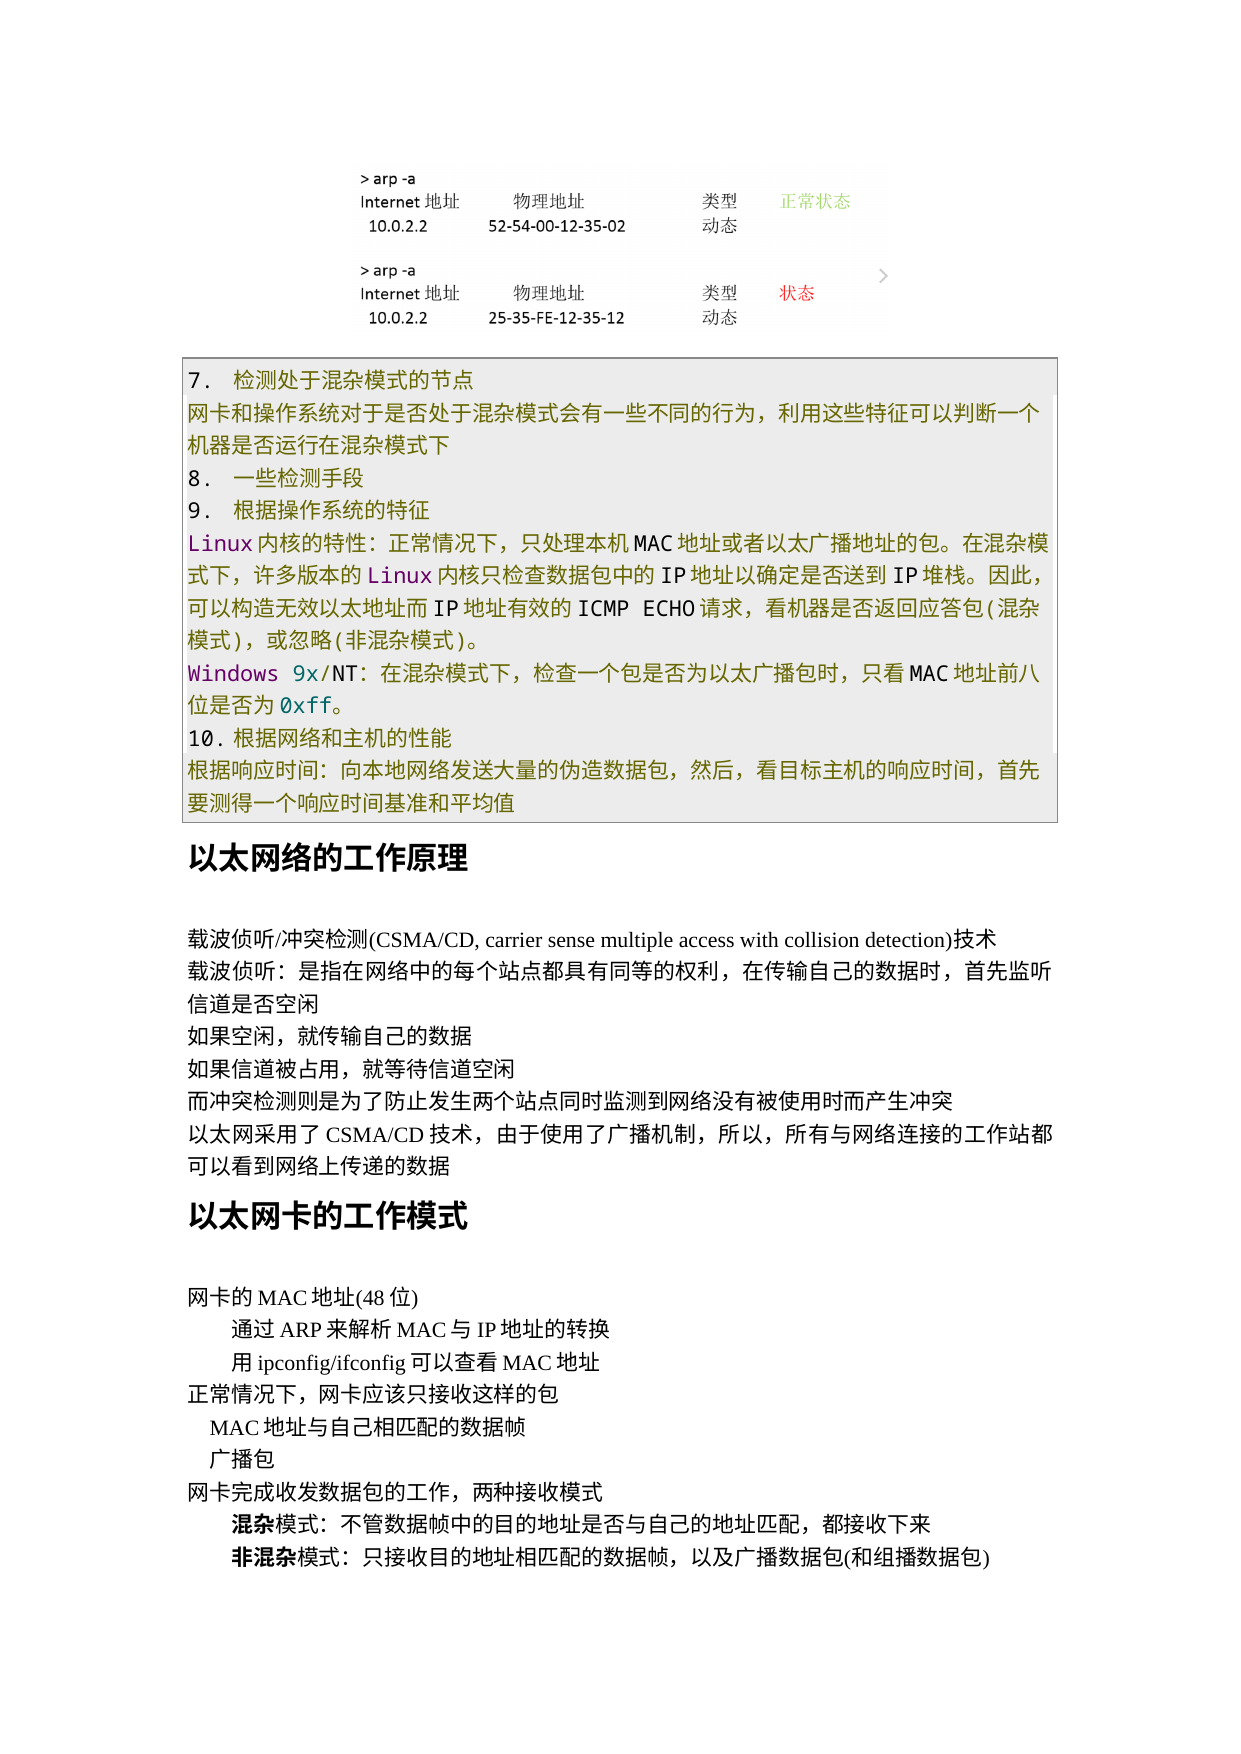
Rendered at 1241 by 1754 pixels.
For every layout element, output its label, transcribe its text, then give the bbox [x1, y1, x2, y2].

list 检测处于混杂模式的节点 [183, 359, 1057, 395]
picture [351, 162, 890, 333]
text 而冲突检测则是为了防止发生两个站点同时监测到网络没有被使用时而产生冲突 [187, 1084, 1053, 1116]
text 用ipconfig/ifconfig可以查看MAC地址 [231, 1344, 1053, 1377]
text 载波侦听：是指在网络中的每个站点都具有同等的权利，在传输自己的数据时，首先监听信道是否空闲 [187, 954, 1053, 1019]
text 载波侦听/冲突检测(CSMA/CD, carrier sense multiple access with collision detection)技术 [187, 921, 1053, 954]
text 正常情况下，网卡应该只接收这样的包 [187, 1377, 1053, 1409]
list 根据网络和主机的性能 [187, 720, 1053, 747]
text MAC地址与自己相匹配的数据帧 [209, 1409, 1053, 1442]
text Linux内核的特性：正常情况下，只处理本机MAC地址或者以太广播地址的包。在混杂模式下，许多版本的Linux内核只检查数据包中的IP地址以确定是否送到IP堆栈。因此，可以构造无效以太地址而IP地址有效的ICMP ECHO请求，看机器是否返回应答包(混杂模式)，或忽略(非混杂模式)。 [187, 525, 1053, 655]
text 广播包 [209, 1442, 1053, 1474]
text Windows 9x/NT：在混杂模式下，检查一个包是否为以太广播包时，只看MAC地址前八位是否为0xff。 [187, 655, 1053, 720]
text 通过ARP来解析MAC与IP地址的转换 [231, 1312, 1053, 1344]
list 根据操作系统的特征 [187, 493, 1053, 525]
text 网卡的MAC地址(48位) [187, 1279, 1053, 1312]
text 以太网采用了CSMA/CD技术，由于使用了广播机制，所以，所有与网络连接的工作站都可以看到网络上传递的数据 [187, 1116, 1053, 1181]
text 如果信道被占用，就等待信道空闲 [187, 1051, 1053, 1084]
text 如果空闲，就传输自己的数据 [187, 1019, 1053, 1051]
subtitle 以太网卡的工作模式 [187, 1181, 1053, 1246]
text 混杂模式：不管数据帧中的目的地址是否与自己的地址匹配，都接收下来 [231, 1507, 1053, 1539]
subtitle 以太网络的工作原理 [187, 823, 1053, 888]
text 网卡完成收发数据包的工作，两种接收模式 [187, 1474, 1053, 1507]
text 非混杂模式：只接收目的地址相匹配的数据帧，以及广播数据包(和组播数据包) [231, 1539, 1053, 1572]
list 一些检测手段 [187, 460, 1053, 493]
text 根据响应时间：向本地网络发送大量的伪造数据包，然后，看目标主机的响应时间，首先要测得一个响应时间基准和平均值 [183, 747, 1057, 822]
text 网卡和操作系统对于是否处于混杂模式会有一些不同的行为，利用这些特征可以判断一个机器是否运行在混杂模式下 [187, 395, 1053, 460]
